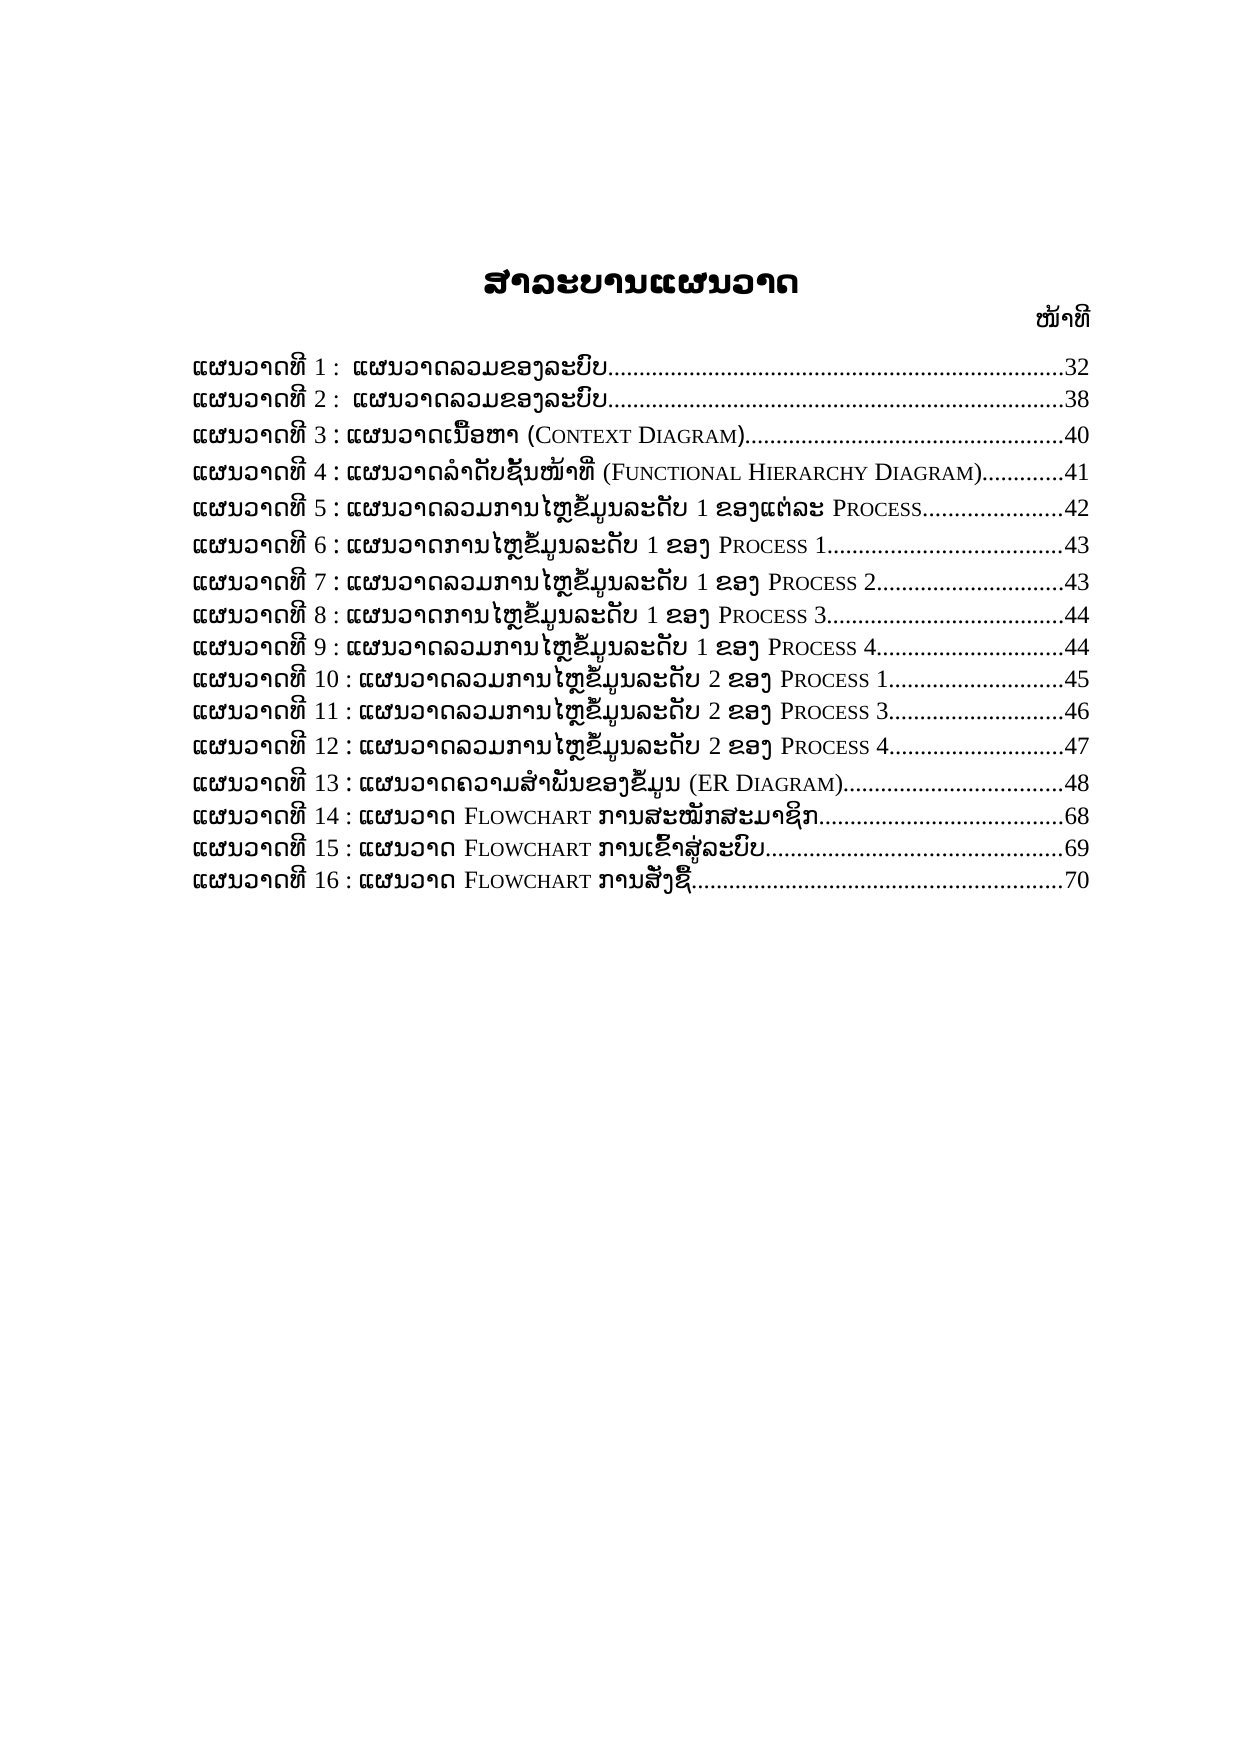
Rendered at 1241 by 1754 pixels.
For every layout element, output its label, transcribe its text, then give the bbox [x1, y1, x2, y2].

text ແຜນວາດທີ 10 : ແຜນວາດລວມການໄຫຼຂໍ້ມູນລະດັບ 2 ຂອງ Process 1 45 [192, 664, 1090, 693]
text ແຜນວາດທີ 13 : ແຜນວາດຄວາມສຳພັນຂອງຂໍ້ມູນ (ER Diagram) 48 [192, 764, 1090, 798]
text ສາລະບານແຜນວາດ [192, 262, 1090, 301]
text ແຜນວາດທີ 3 : ແຜນວາດເນື້ອຫາ (Context Diagram) 40 [192, 416, 1090, 451]
text ແຜນວາດທີ 1 : ແຜນວາດລວມຂອງລະບົບ 32 [192, 352, 1090, 382]
text ແຜນວາດທີ 2 : ແຜນວາດລວມຂອງລະບົບ 38 [192, 384, 1090, 414]
text ແຜນວາດທີ 4 : ແຜນວາດລຳດັບຊັ້ນໜ້າທີ່ (Functional Hierarchy Diagram) 41 [192, 453, 1090, 487]
text ແຜນວາດທີ 5 : ແຜນວາດລວມການໄຫຼຂໍ້ມູນລະດັບ 1 ຂອງແຕ່ລະ Process 42 [192, 490, 1090, 524]
text ແຜນວາດທີ 6 : ແຜນວາດການໄຫຼຂໍ້ມູນລະດັບ 1 ຂອງ Process 1 43 [192, 527, 1090, 561]
text ແຜນວາດທີ 11 : ແຜນວາດລວມການໄຫຼຂໍ້ມູນລະດັບ 2 ຂອງ Process 3 46 [192, 696, 1090, 725]
text ແຜນວາດທີ 9 : ແຜນວາດລວມການໄຫຼຂໍ້ມູນລະດັບ 1 ຂອງ Process 4 44 [192, 632, 1090, 662]
text ແຜນວາດທີ 14 : ແຜນວາດ Flowchart ການສະໝັກສະມາຊິກ 68 [192, 801, 1090, 830]
text ແຜນວາດທີ 8 : ແຜນວາດການໄຫຼຂໍ້ມູນລະດັບ 1 ຂອງ Process 3 44 [192, 600, 1090, 629]
text ແຜນວາດທີ 7 : ແຜນວາດລວມການໄຫຼຂໍ້ມູນລະດັບ 1 ຂອງ Process 2 43 [192, 563, 1090, 598]
text ແຜນວາດທີ 16 : ແຜນວາດ Flowchart ການສັ່ງຊື້ 70 [192, 865, 1090, 894]
text ໜ້າທີ [192, 304, 1090, 333]
text ແຜນວາດທີ 12 : ແຜນວາດລວມການໄຫຼຂໍ້ມູນລະດັບ 2 ຂອງ Process 4 47 [192, 727, 1090, 761]
text ແຜນວາດທີ 15 : ແຜນວາດ Flowchart ການເຂົ້າສູ່ລະບົບ 69 [192, 833, 1090, 862]
